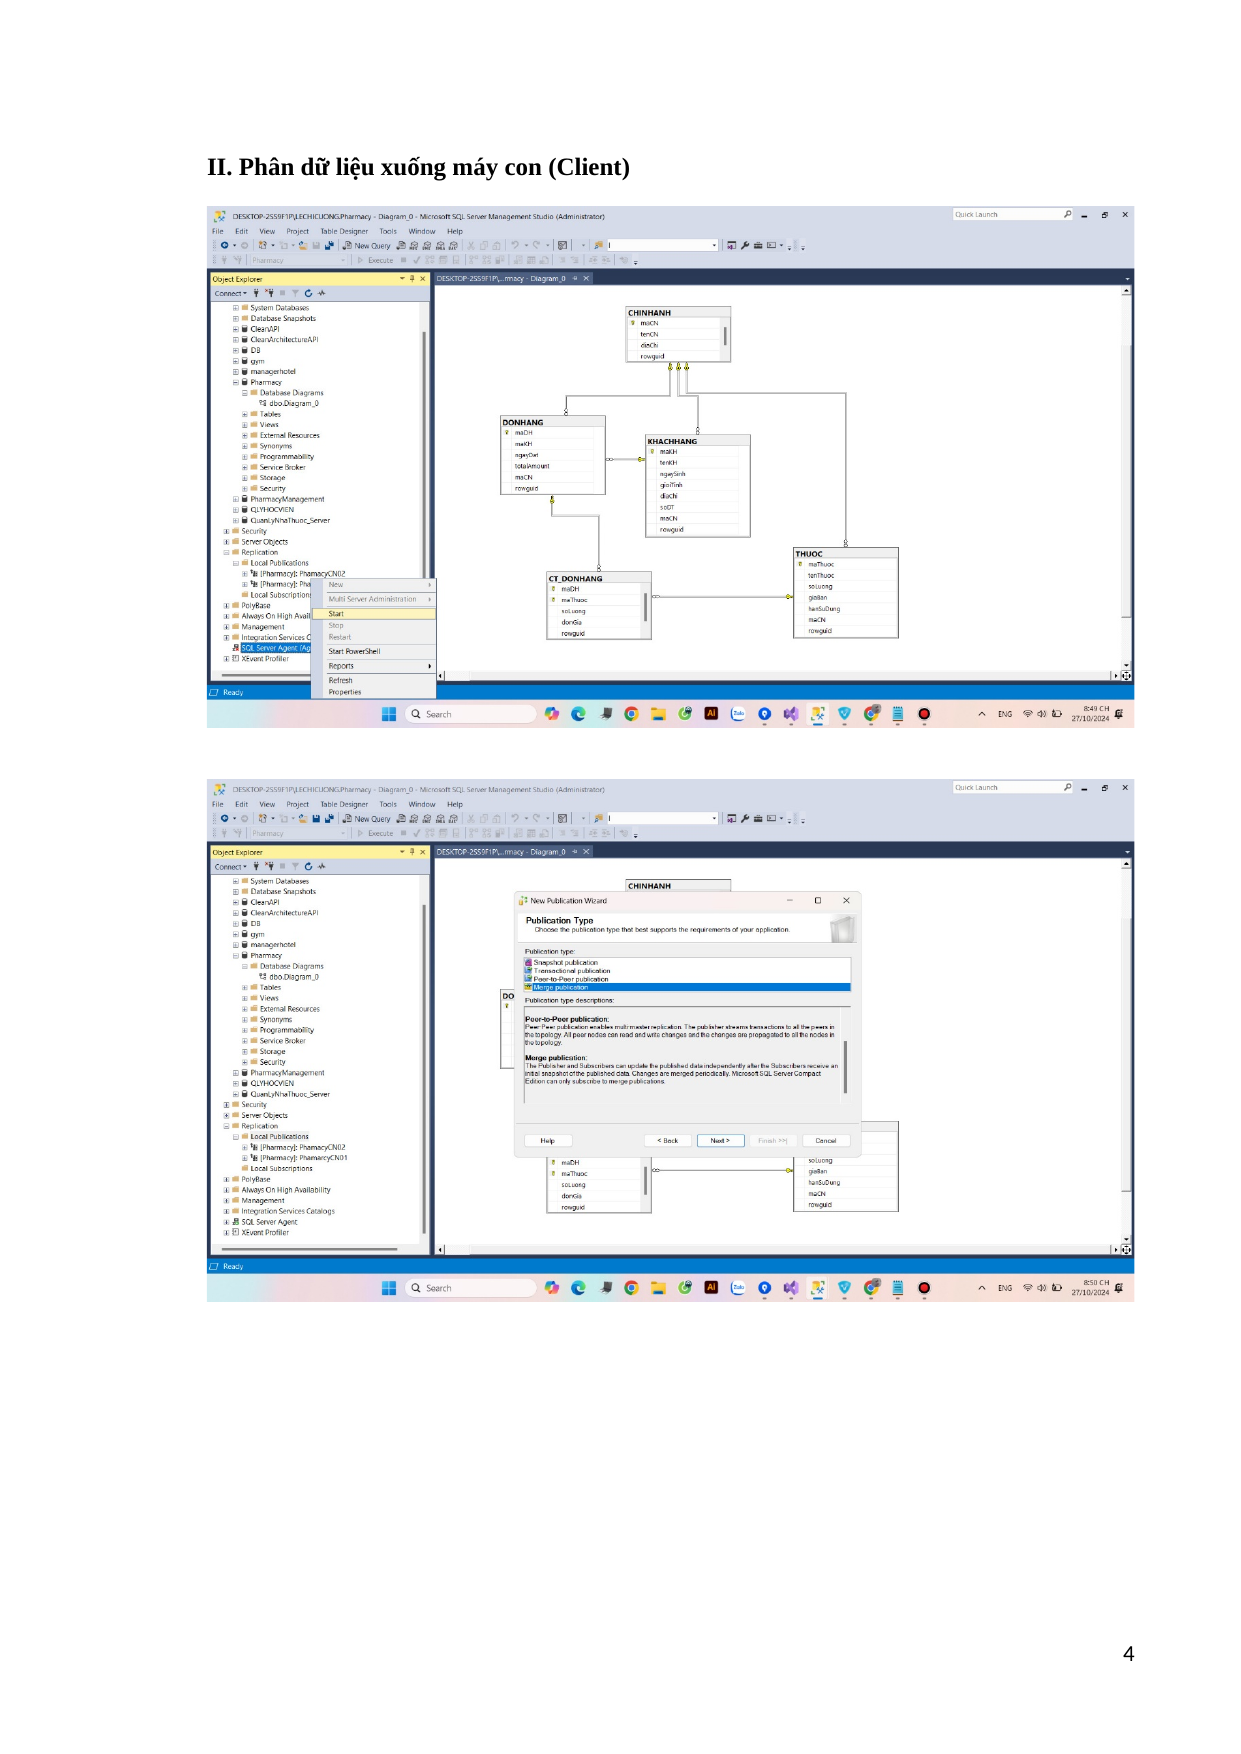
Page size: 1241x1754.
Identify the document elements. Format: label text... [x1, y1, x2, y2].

picture [206, 206, 1135, 728]
picture [206, 779, 1135, 1302]
subtitle II. Phân dữ liệu xuống máy con (Client) [207, 152, 1134, 181]
